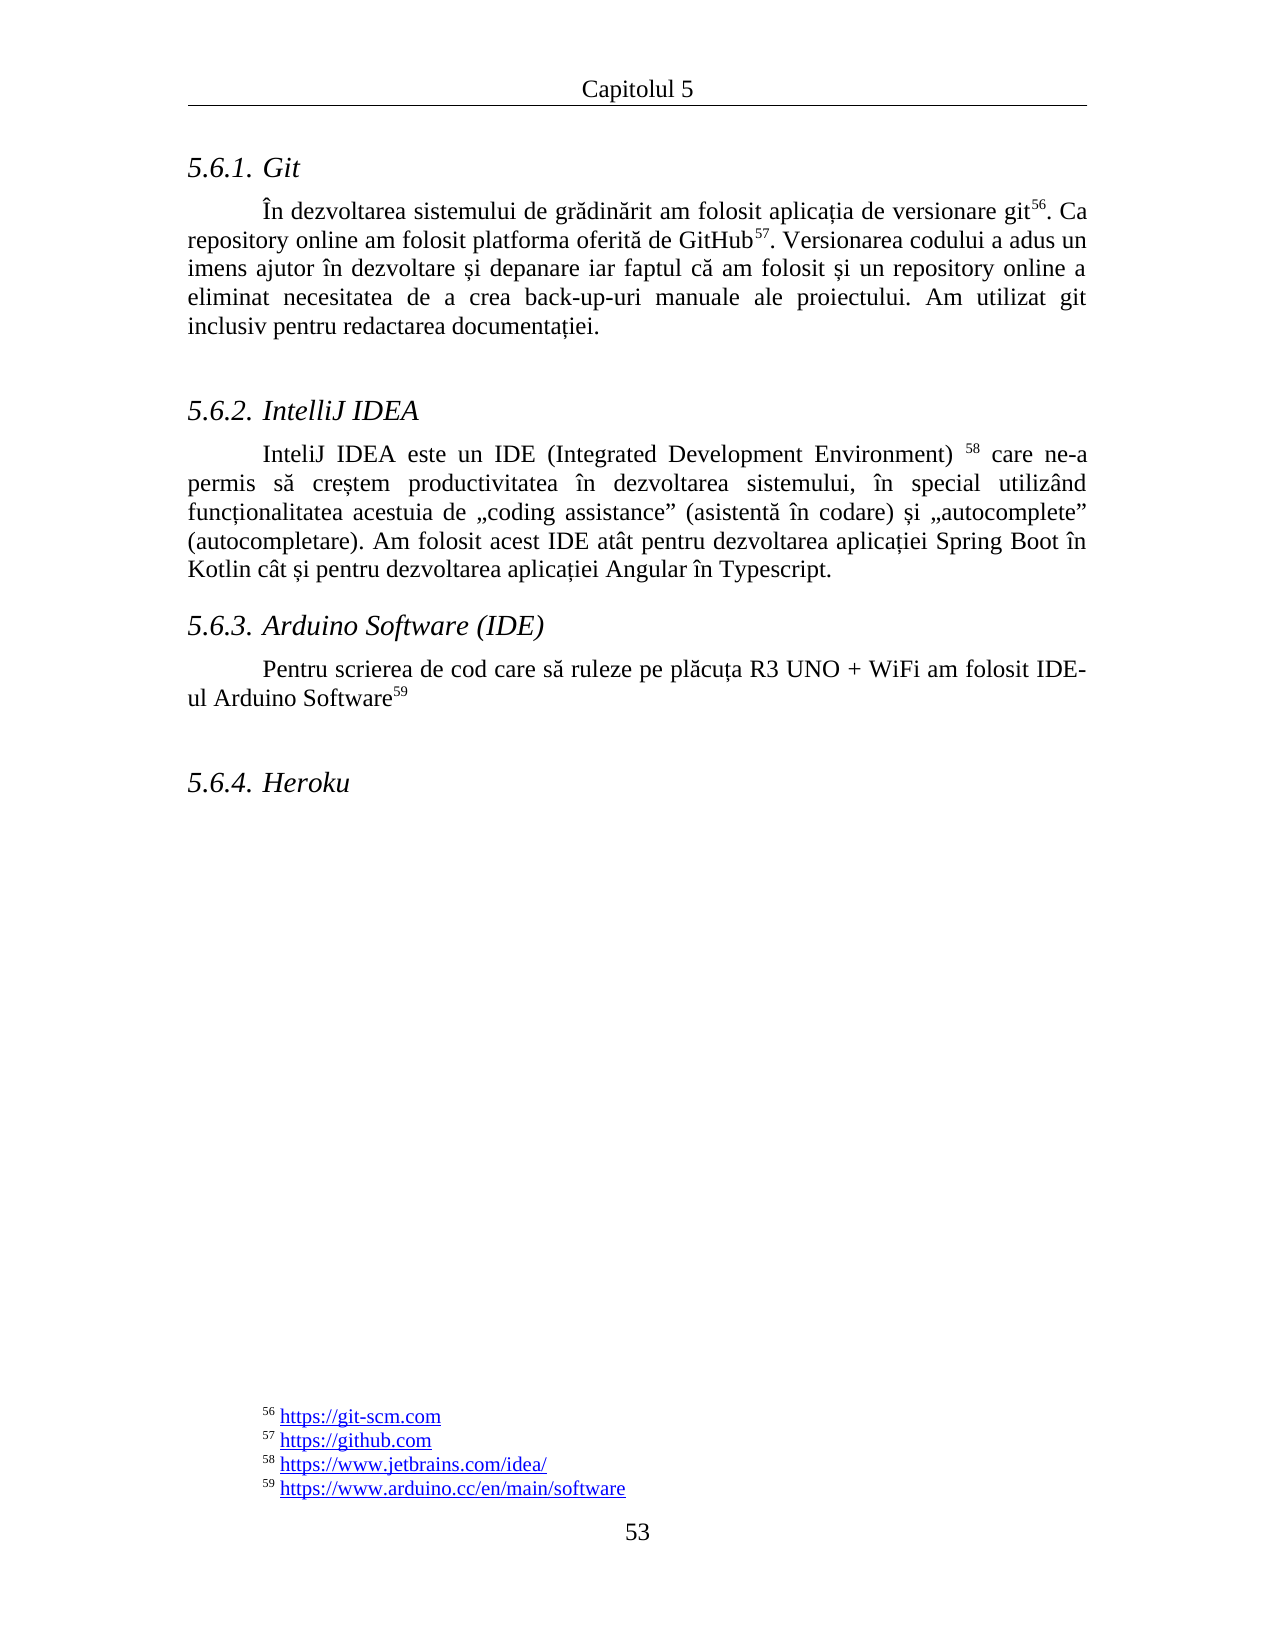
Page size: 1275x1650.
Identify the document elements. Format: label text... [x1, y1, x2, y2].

text Pentru scrierea de cod care să ruleze pe plăcuța R3 UNO + WiFi am folosit IDE-ul Arduino Software [187, 654, 1087, 712]
subtitle Git [187, 150, 1087, 183]
text InteliJ IDEA este un IDE (Integrated Development Environment) care ne-a permis să creștem productivitatea în dezvoltarea sistemului, în special utilizând funcționalitatea acestuia de „coding assistance” (asistentă în codare) și „autocomplete” (autocompletare). Am folosit acest IDE atât pentru dezvoltarea aplicației Spring Boot în Kotlin cât și pentru dezvoltarea aplicației Angular în Typescript. [187, 439, 1087, 583]
subtitle Arduino Software (IDE) [187, 608, 1087, 642]
text În dezvoltarea sistemului de grădinărit am folosit aplicația de versionare git. Ca repository online am folosit platforma oferită de GitHub. Versionarea codului a adus un imens ajutor în dezvoltare și depanare iar faptul că am folosit și un repository online a eliminat necesitatea de a crea back-up-uri manuale ale proiectului. Am utilizat git inclusiv pentru redactarea documentației. [187, 196, 1087, 340]
subtitle IntelliJ IDEA [187, 393, 1087, 427]
subtitle Heroku [187, 766, 1087, 799]
